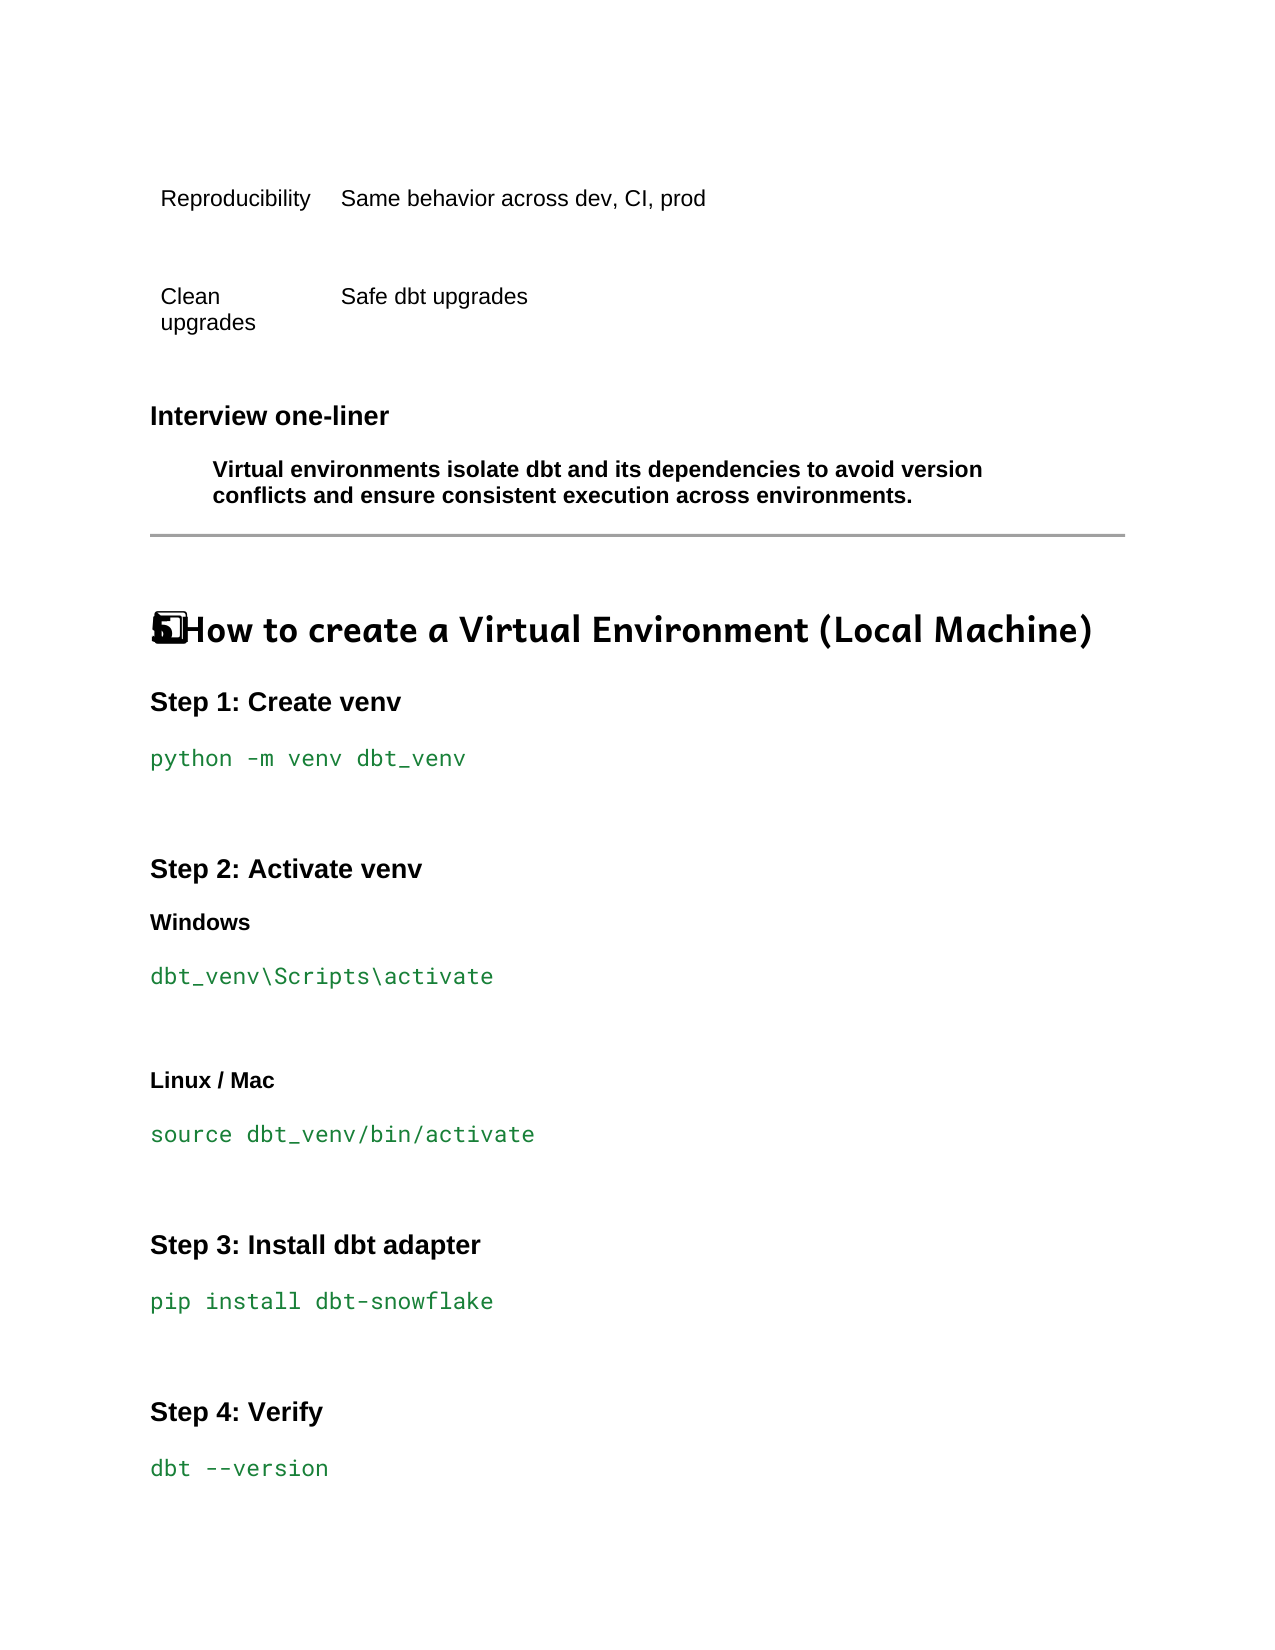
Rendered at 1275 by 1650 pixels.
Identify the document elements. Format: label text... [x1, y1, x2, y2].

text python -m venv dbt_venv [150, 742, 1125, 772]
subtitle Step 3: Install dbt adapter [150, 1229, 1125, 1260]
text dbt --version [150, 1452, 1125, 1482]
text Linux / Mac [150, 1067, 1125, 1093]
subtitle Step 1: Create venv [150, 686, 1125, 717]
text dbt_venv\Scripts\activate [150, 960, 1125, 991]
subtitle Step 2: Activate venv [150, 853, 1125, 884]
text pip install dbt-snowflake [150, 1285, 1125, 1316]
subtitle Interview one-liner [150, 400, 1125, 431]
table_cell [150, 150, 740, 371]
text Virtual environments isolate dbt and its dependencies to avoid version conflicts and ensure consistent execution across environments. [212, 456, 1062, 509]
subtitle 5️⃣ How to create a Virtual Environment (Local Machine) [150, 599, 1125, 657]
subtitle Step 4: Verify [150, 1396, 1125, 1427]
text Windows [150, 909, 1125, 935]
text source dbt_venv/bin/activate [150, 1118, 1125, 1148]
